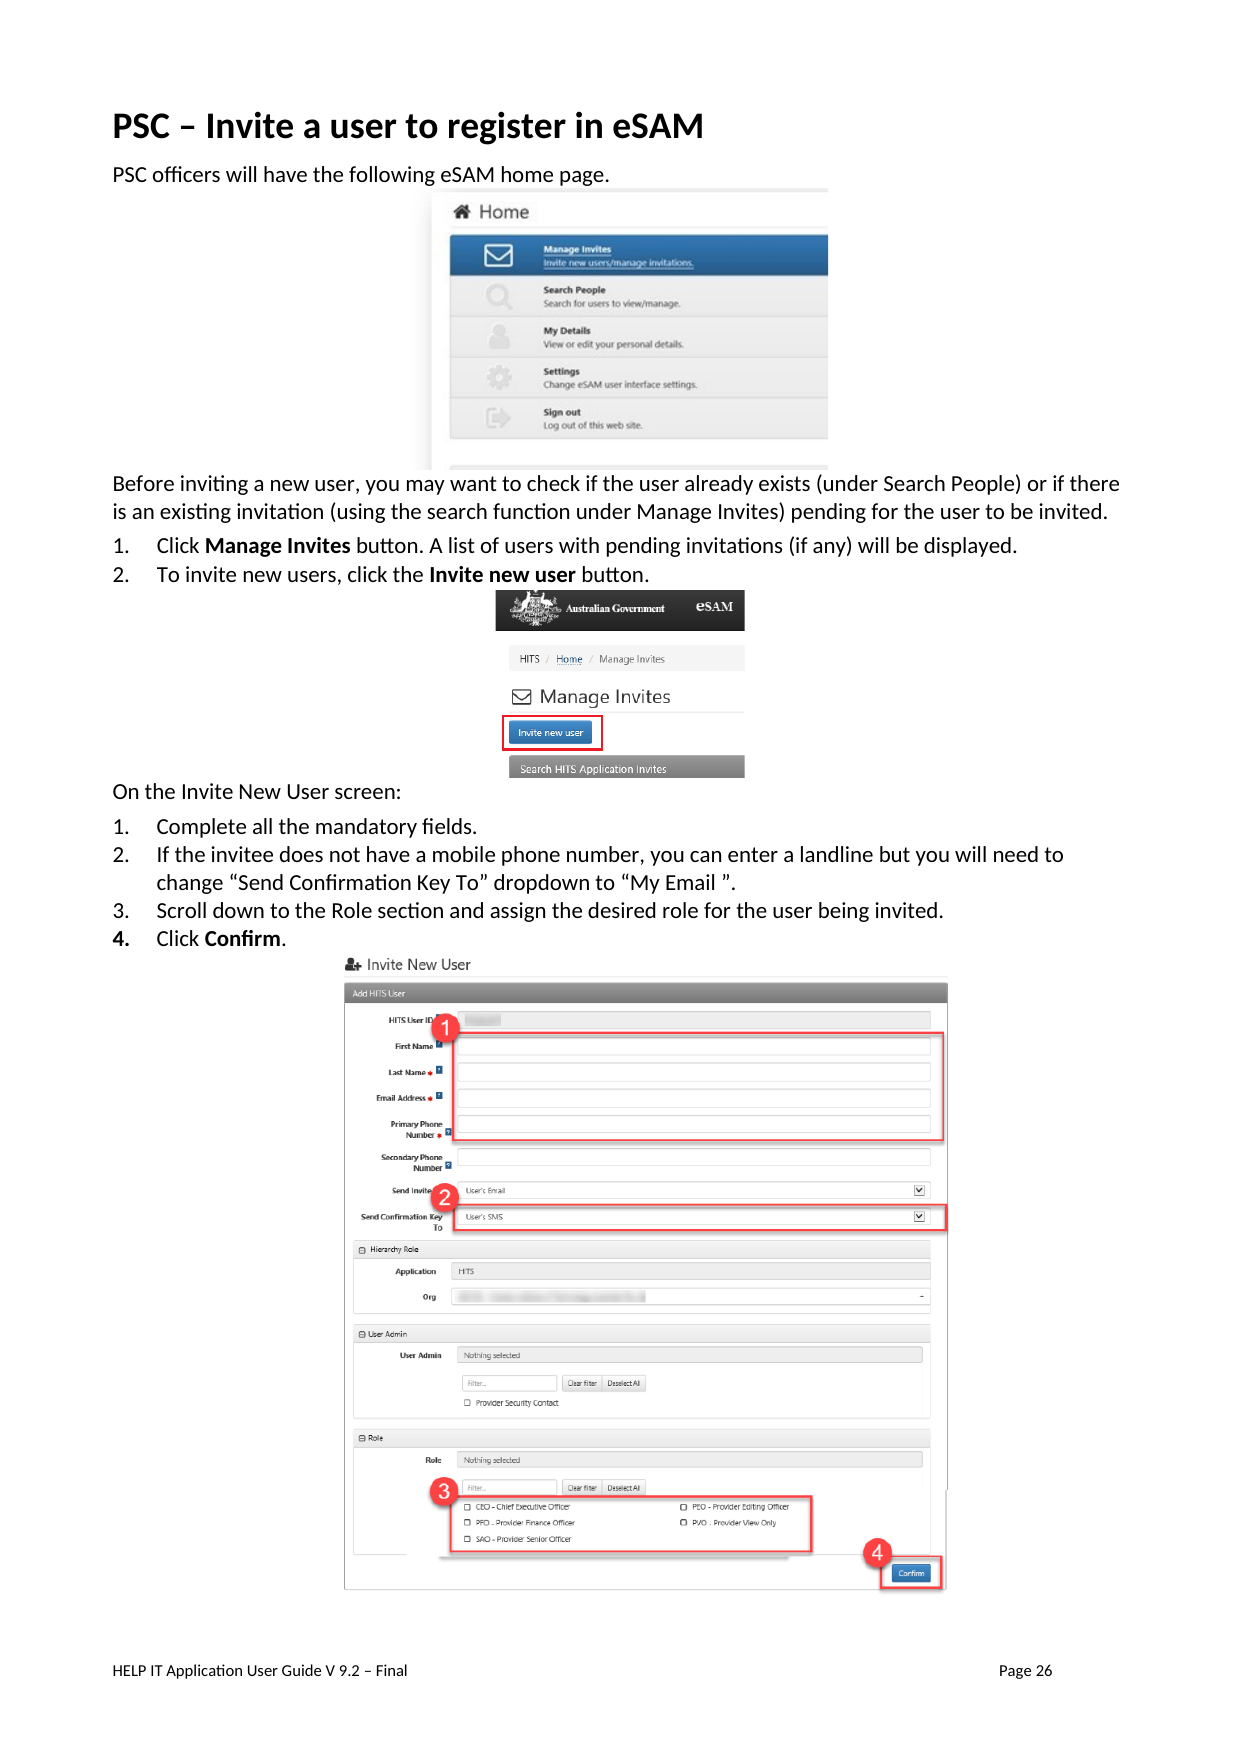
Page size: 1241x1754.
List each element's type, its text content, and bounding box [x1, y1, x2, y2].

list Complete all the mandatory fields. [112, 812, 1128, 840]
text PSC officers will have the following eSAM home page. [112, 160, 1128, 188]
picture [412, 188, 829, 470]
list Scroll down to the Role section and assign the desired role for the user being invited. [112, 896, 1128, 924]
list If the invitee does not have a mobile phone number, you can enter a landline but you will need to change “Send Confirmation Key To” dropdown to “My Email ”. [112, 840, 1128, 896]
subtitle PSC – Invite a user to register in eSAM [112, 102, 1128, 148]
picture [495, 590, 745, 778]
text Before inviting a new user, you may want to check if the user already exists (under Search People) or if there is an existing invitation (using the search function under Manage Invites) pending for the user to be invited. [112, 469, 1128, 525]
list Click Manage Invites button. A list of users with pending invitations (if any) will be displayed. [112, 532, 1128, 560]
picture [335, 951, 950, 1596]
list To invite new users, click the Invite new user button. [112, 560, 1128, 588]
text On the Invite New User screen: [112, 777, 1128, 806]
list Click Confirm. [112, 924, 1128, 952]
